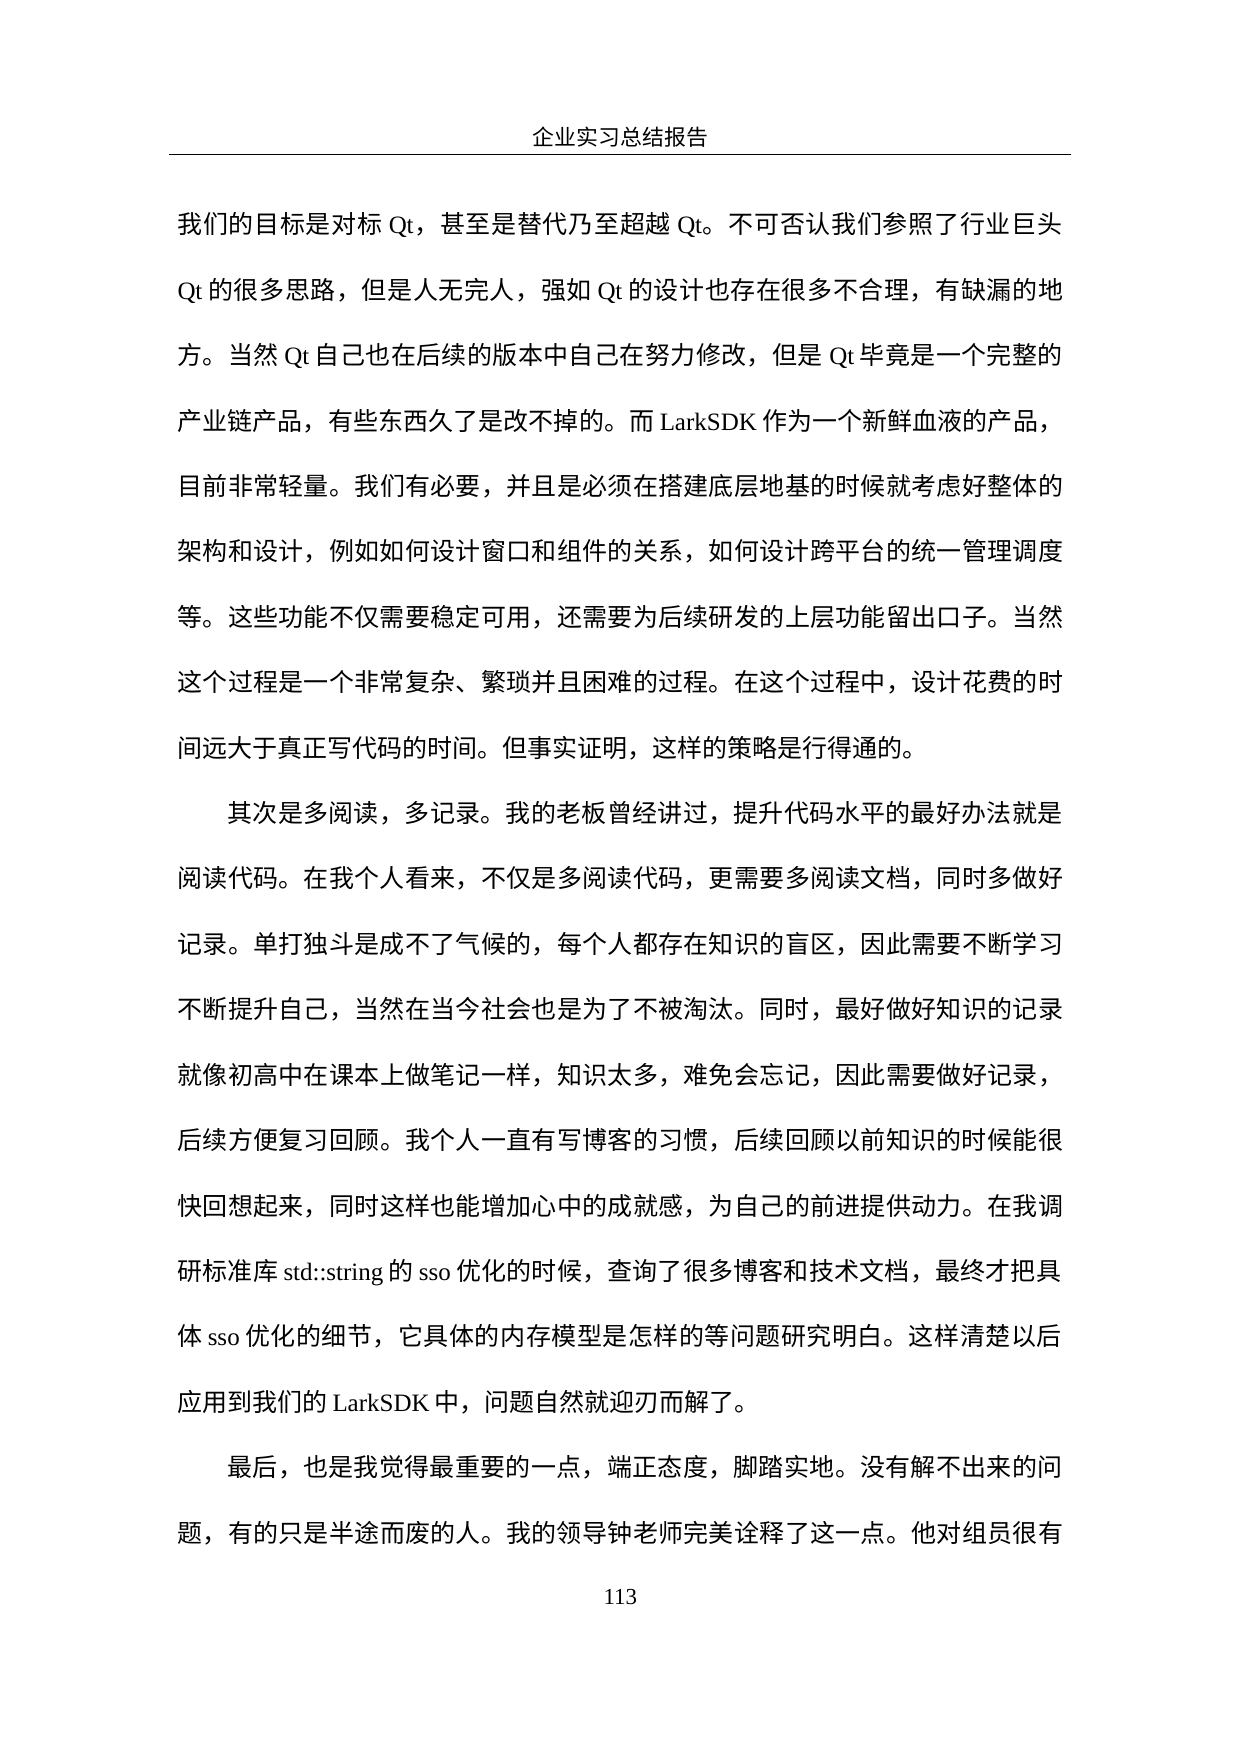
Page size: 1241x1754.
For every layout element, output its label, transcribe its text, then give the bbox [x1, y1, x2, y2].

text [177, 1433, 1063, 1564]
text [177, 190, 1063, 779]
text 其次是多阅读，多记录。我的老板曾经讲过，提升代码水平的最好办法就是阅读代码。在我个人看来，不仅是多阅读代码，更需要多阅读文档，同时多做好记录。单打独斗是成不了气候的，每个人都存在知识的盲区，因此需要不断学习，不断提升自己，当然在当今社会也是为了不被淘汰。同时，最好做好知识的记录，就像初高中在课本上做笔记一样，知识太多，难免会忘记，因此需要做好记录，后续方便复习回顾。我个人一直有写博客的习惯，后续回顾以前知识的时候能很快回想起来，同时这样也能增加心中的成就感，为自己的前进提供动力。在我调研标准库std::string的sso优化的时候，查询了很多博客和技术文档，最终才把具体sso优化的细节，它具体的内存模型是怎样的等问题研究明白。这样清楚以后应用到我们的LarkSDK中，问题自然就迎刃而解了。 [177, 779, 1063, 1433]
